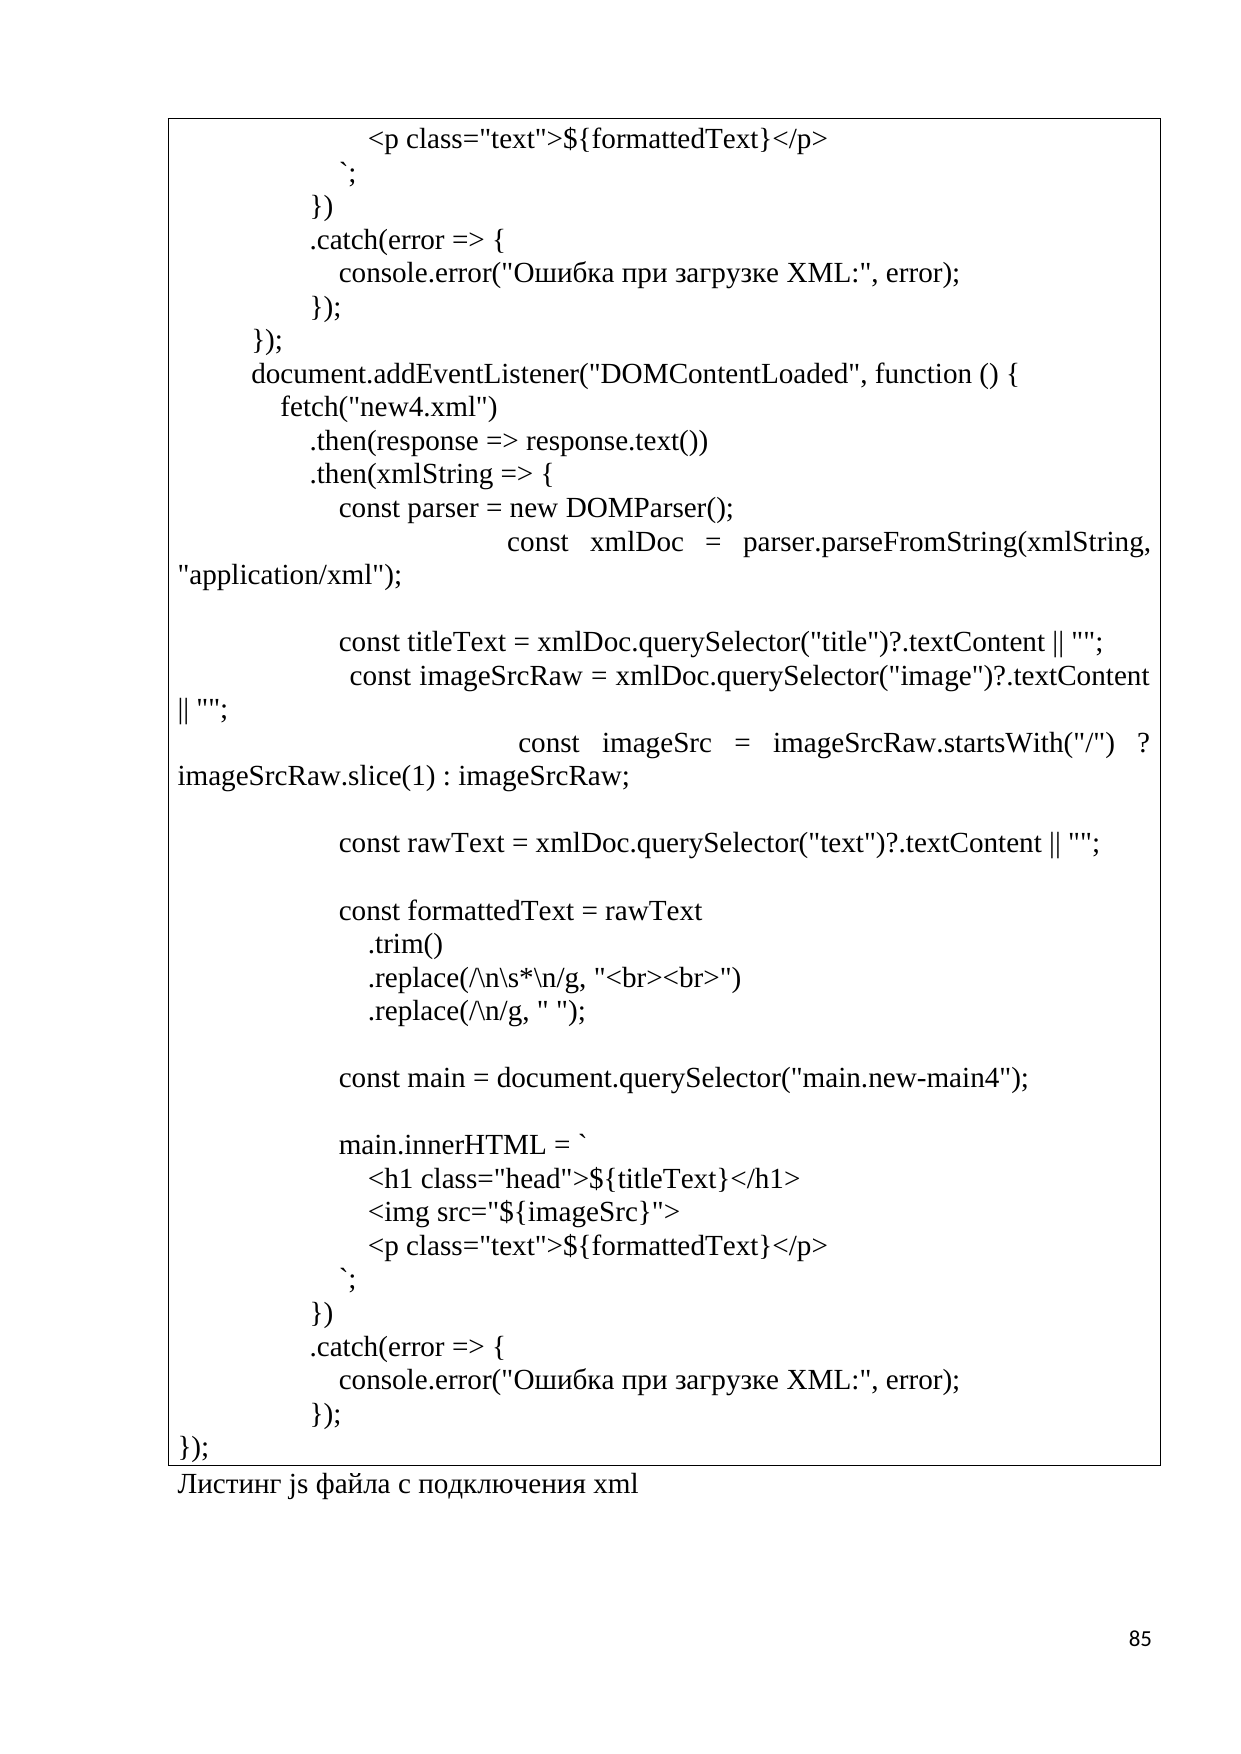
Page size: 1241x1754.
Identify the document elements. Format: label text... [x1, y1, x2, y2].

text .then(xmlString => { [177, 457, 1152, 490]
text `; [177, 155, 1152, 188]
text }) [177, 188, 1152, 222]
text Листинг js файла с подключения xml [177, 1466, 1152, 1499]
text const main = document.querySelector("main.new-main4"); [177, 1060, 1152, 1094]
text const formattedText = rawText [177, 893, 1152, 926]
text <img src="${imageSrc}"> [177, 1194, 1152, 1228]
text }); [177, 289, 1152, 322]
text fetch("new4.xml") [177, 389, 1152, 423]
text console.error("Ошибка при загрузке XML:", error); [177, 255, 1152, 289]
text }); [177, 1396, 1152, 1426]
text const rawText = xmlDoc.querySelector("text")?.textContent || ""; [177, 826, 1152, 859]
text }) [177, 1295, 1152, 1329]
text <p class="text">${formattedText}</p> [169, 119, 1160, 155]
text const parser = new DOMParser(); [177, 490, 1152, 524]
text .catch(error => { [177, 222, 1152, 255]
text .replace(/\n\s*\n/g, "<br><br>") [177, 960, 1152, 993]
text }); [169, 1426, 1160, 1465]
text document.addEventListener("DOMContentLoaded", function () { [177, 356, 1152, 389]
text const imageSrc = imageSrcRaw.startsWith("/") ? imageSrcRaw.slice(1) : imageSrcRaw; [177, 725, 1152, 792]
text const imageSrcRaw = xmlDoc.querySelector("image")?.textContent || ""; [177, 658, 1152, 725]
text .catch(error => { [177, 1329, 1152, 1362]
text .trim() [177, 926, 1152, 960]
text main.innerHTML = ` [177, 1127, 1152, 1161]
text <h1 class="head">${titleText}</h1> [177, 1161, 1152, 1194]
text .replace(/\n/g, " "); [177, 993, 1152, 1027]
text `; [177, 1262, 1152, 1295]
text console.error("Ошибка при загрузке XML:", error); [177, 1362, 1152, 1396]
text .then(response => response.text()) [177, 423, 1152, 457]
text const xmlDoc = parser.parseFromString(xmlString, "application/xml"); [177, 524, 1152, 591]
text }); [177, 322, 1152, 356]
text <p class="text">${formattedText}</p> [177, 1228, 1152, 1262]
text const titleText = xmlDoc.querySelector("title")?.textContent || ""; [177, 624, 1152, 658]
